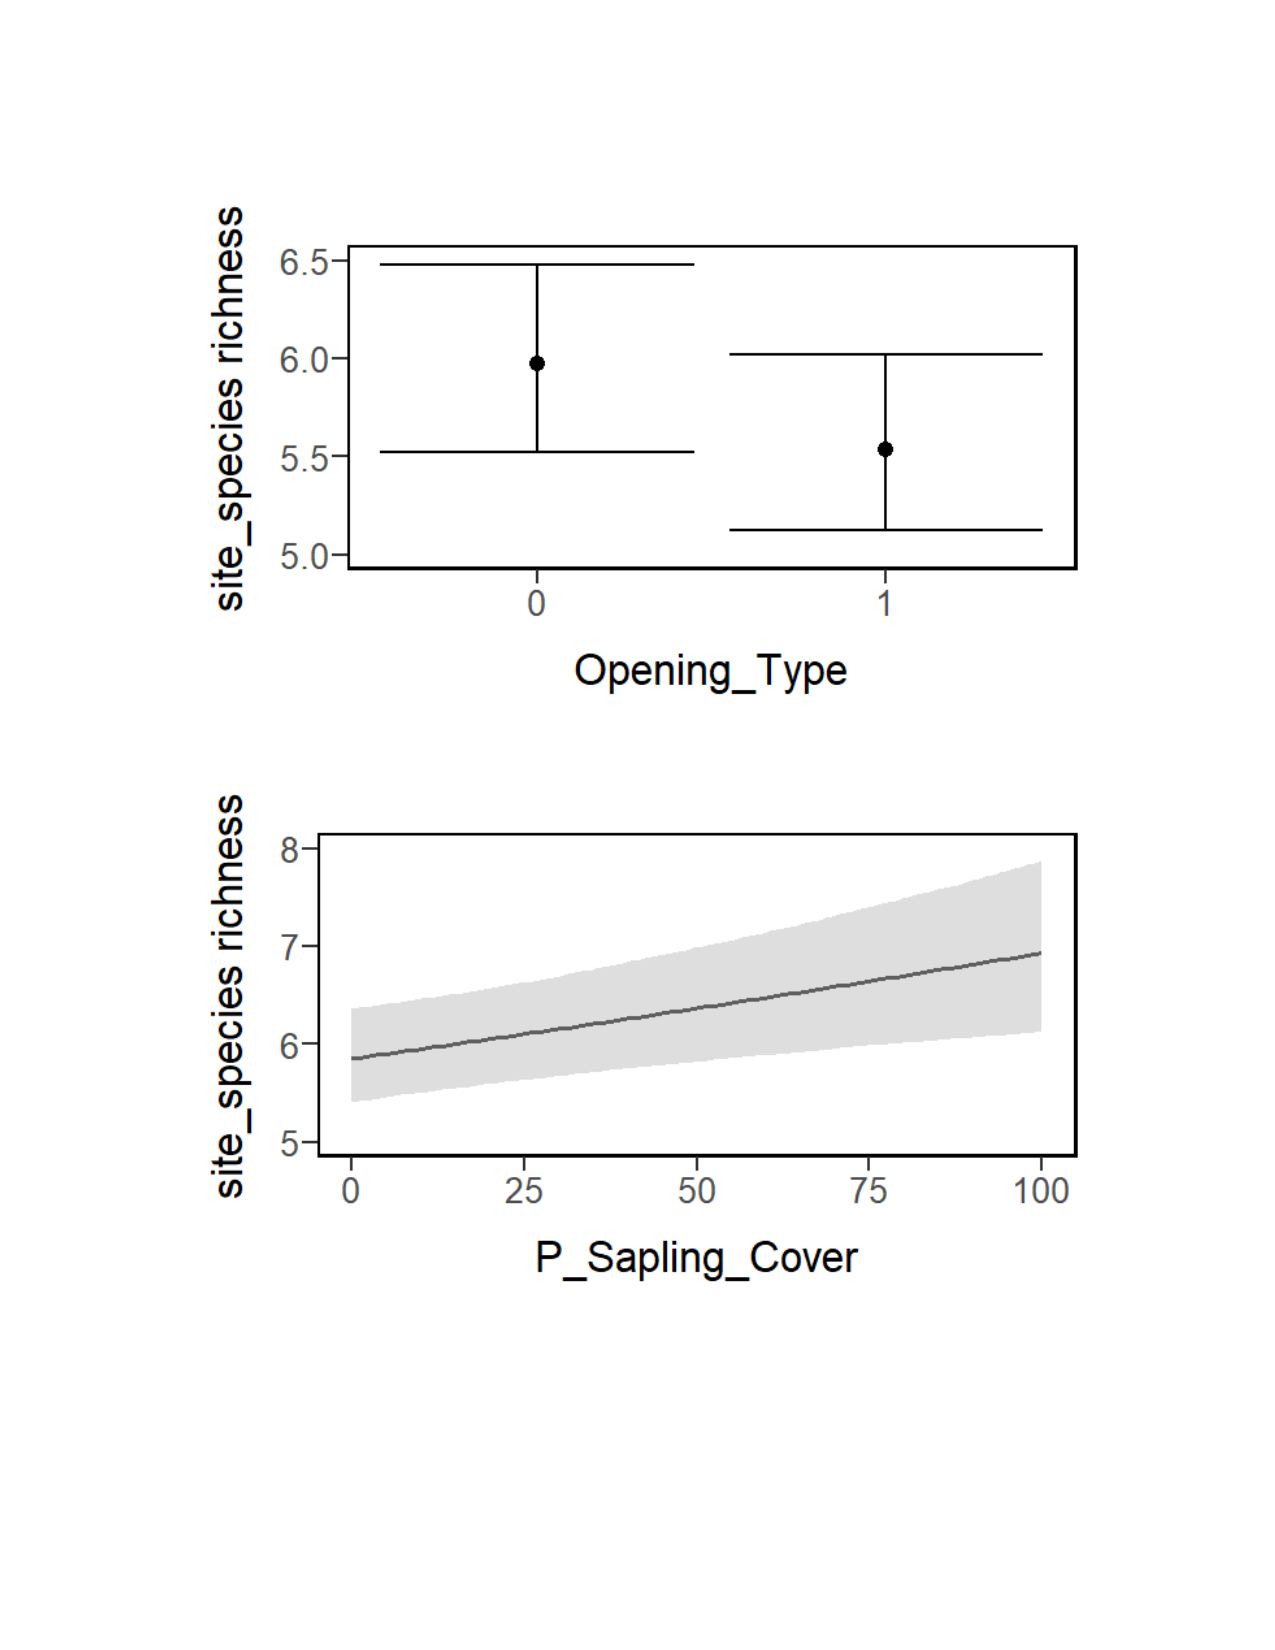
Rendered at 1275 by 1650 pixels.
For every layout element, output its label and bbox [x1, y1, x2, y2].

picture [150, 197, 1125, 767]
picture [150, 785, 1125, 1354]
